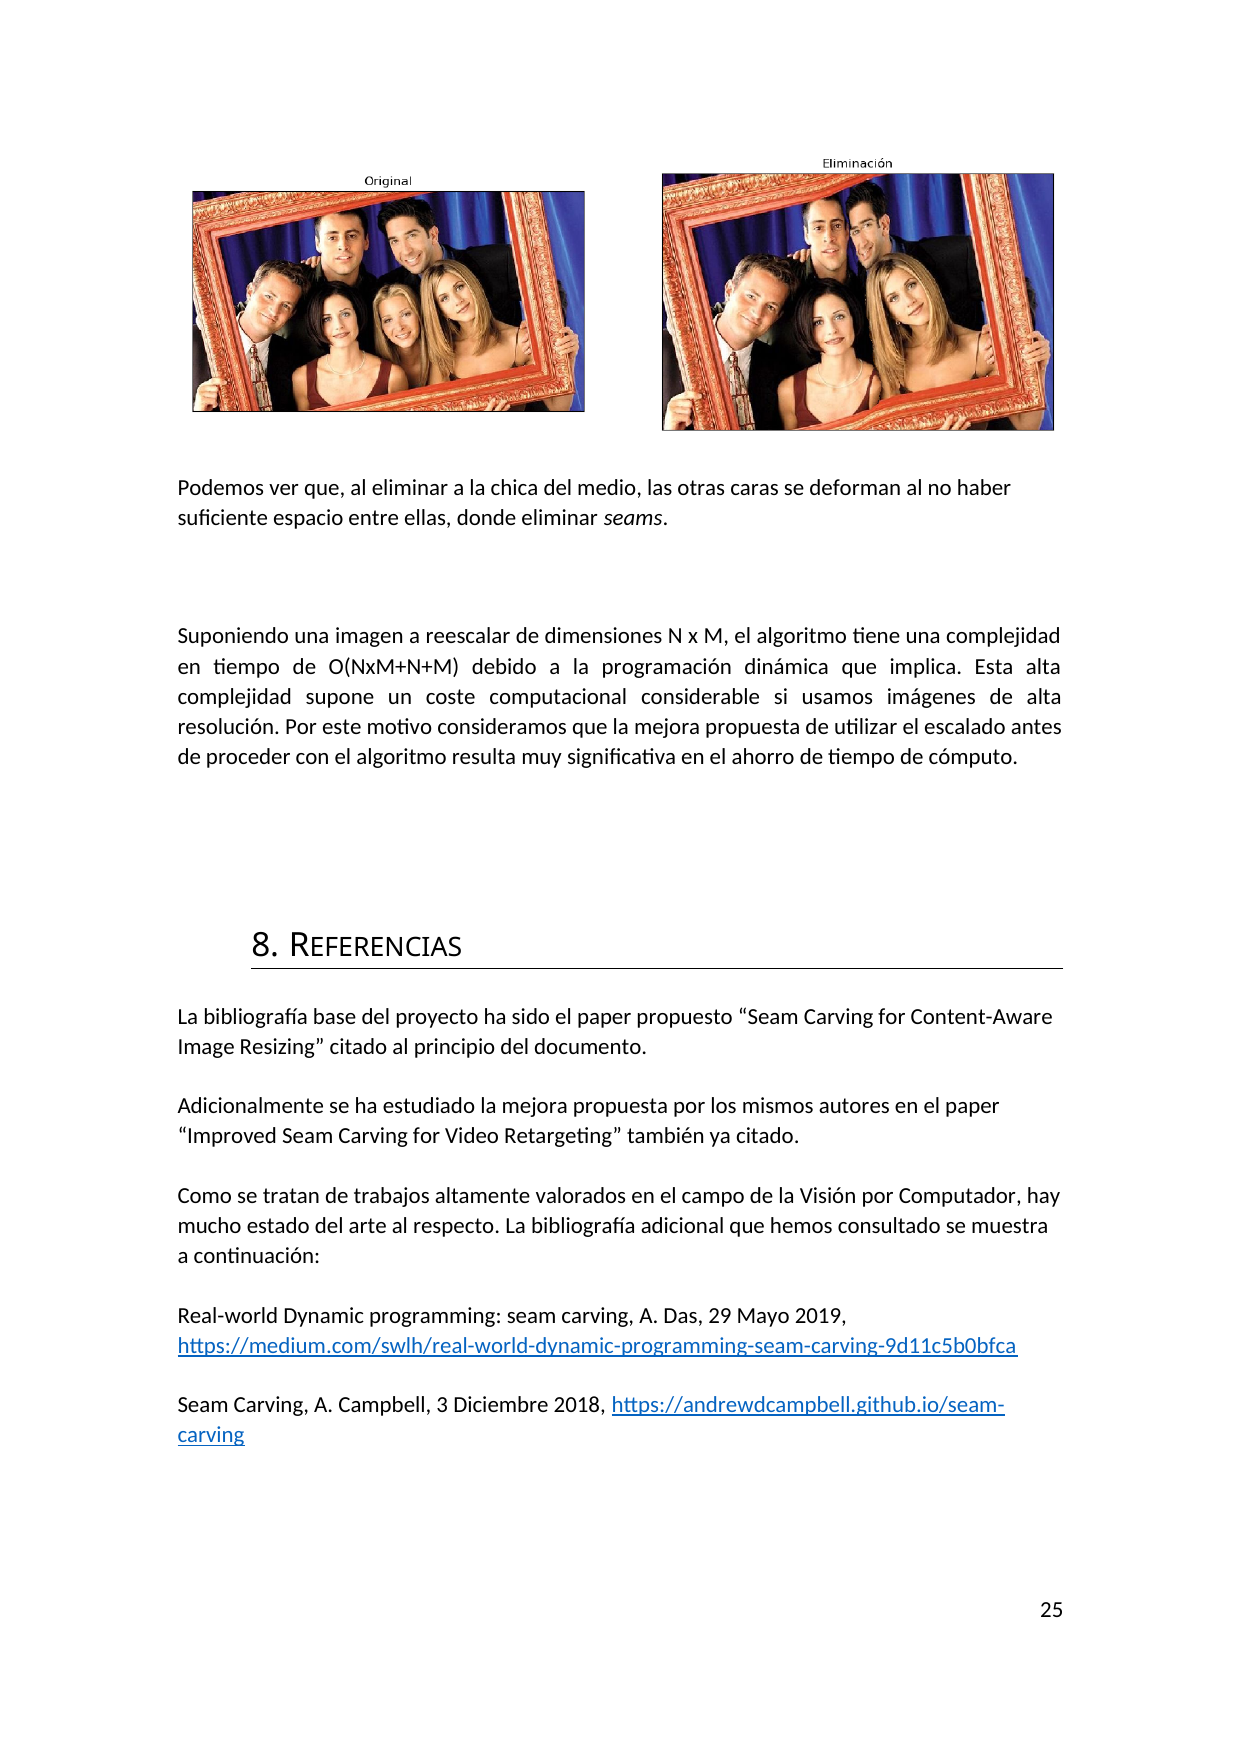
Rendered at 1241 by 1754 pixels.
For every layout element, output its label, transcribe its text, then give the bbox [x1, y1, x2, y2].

text Suponiendo una imagen a reescalar de dimensiones N x M, el algoritmo tiene una complejidad en tiempo de O(NxM+N+M) debido a la programación dinámica que implica. Esta alta complejidad supone un coste computacional considerable si usamos imágenes de alta resolución. Por este motivo consideramos que la mejora propuesta de utilizar el escalado antes de proceder con el algoritmo resulta muy significativa en el ahorro de tiempo de cómputo. [177, 622, 1063, 771]
text Real-world Dynamic programming: seam carving, A. Das, 29 Mayo 2019, https://medium.com/swlh/real-world-dynamic-programming-seam-carving-9d11c5b0bfca [177, 1301, 1063, 1359]
text La bibliografía base del proyecto ha sido el paper propuesto “Seam Carving for Content-Aware Image Resizing” citado al principio del documento. [177, 1002, 1063, 1060]
picture [177, 147, 1075, 442]
subtitle Referencias [251, 921, 1063, 968]
text Seam Carving, A. Campbell, 3 Diciembre 2018, https://andrewdcampbell.github.io/seam-carving [177, 1390, 1063, 1449]
text Adicionalmente se ha estudiado la mejora propuesta por los mismos autores en el paper “Improved Seam Carving for Video Retargeting” también ya citado. [177, 1091, 1063, 1150]
text Podemos ver que, al eliminar a la chica del medio, las otras caras se deforman al no haber suficiente espacio entre ellas, donde eliminar seams. [177, 473, 1063, 531]
text Como se tratan de trabajos altamente valorados en el campo de la Visión por Computador, hay mucho estado del arte al respecto. La bibliografía adicional que hemos consultado se muestra a continuación: [177, 1181, 1063, 1269]
